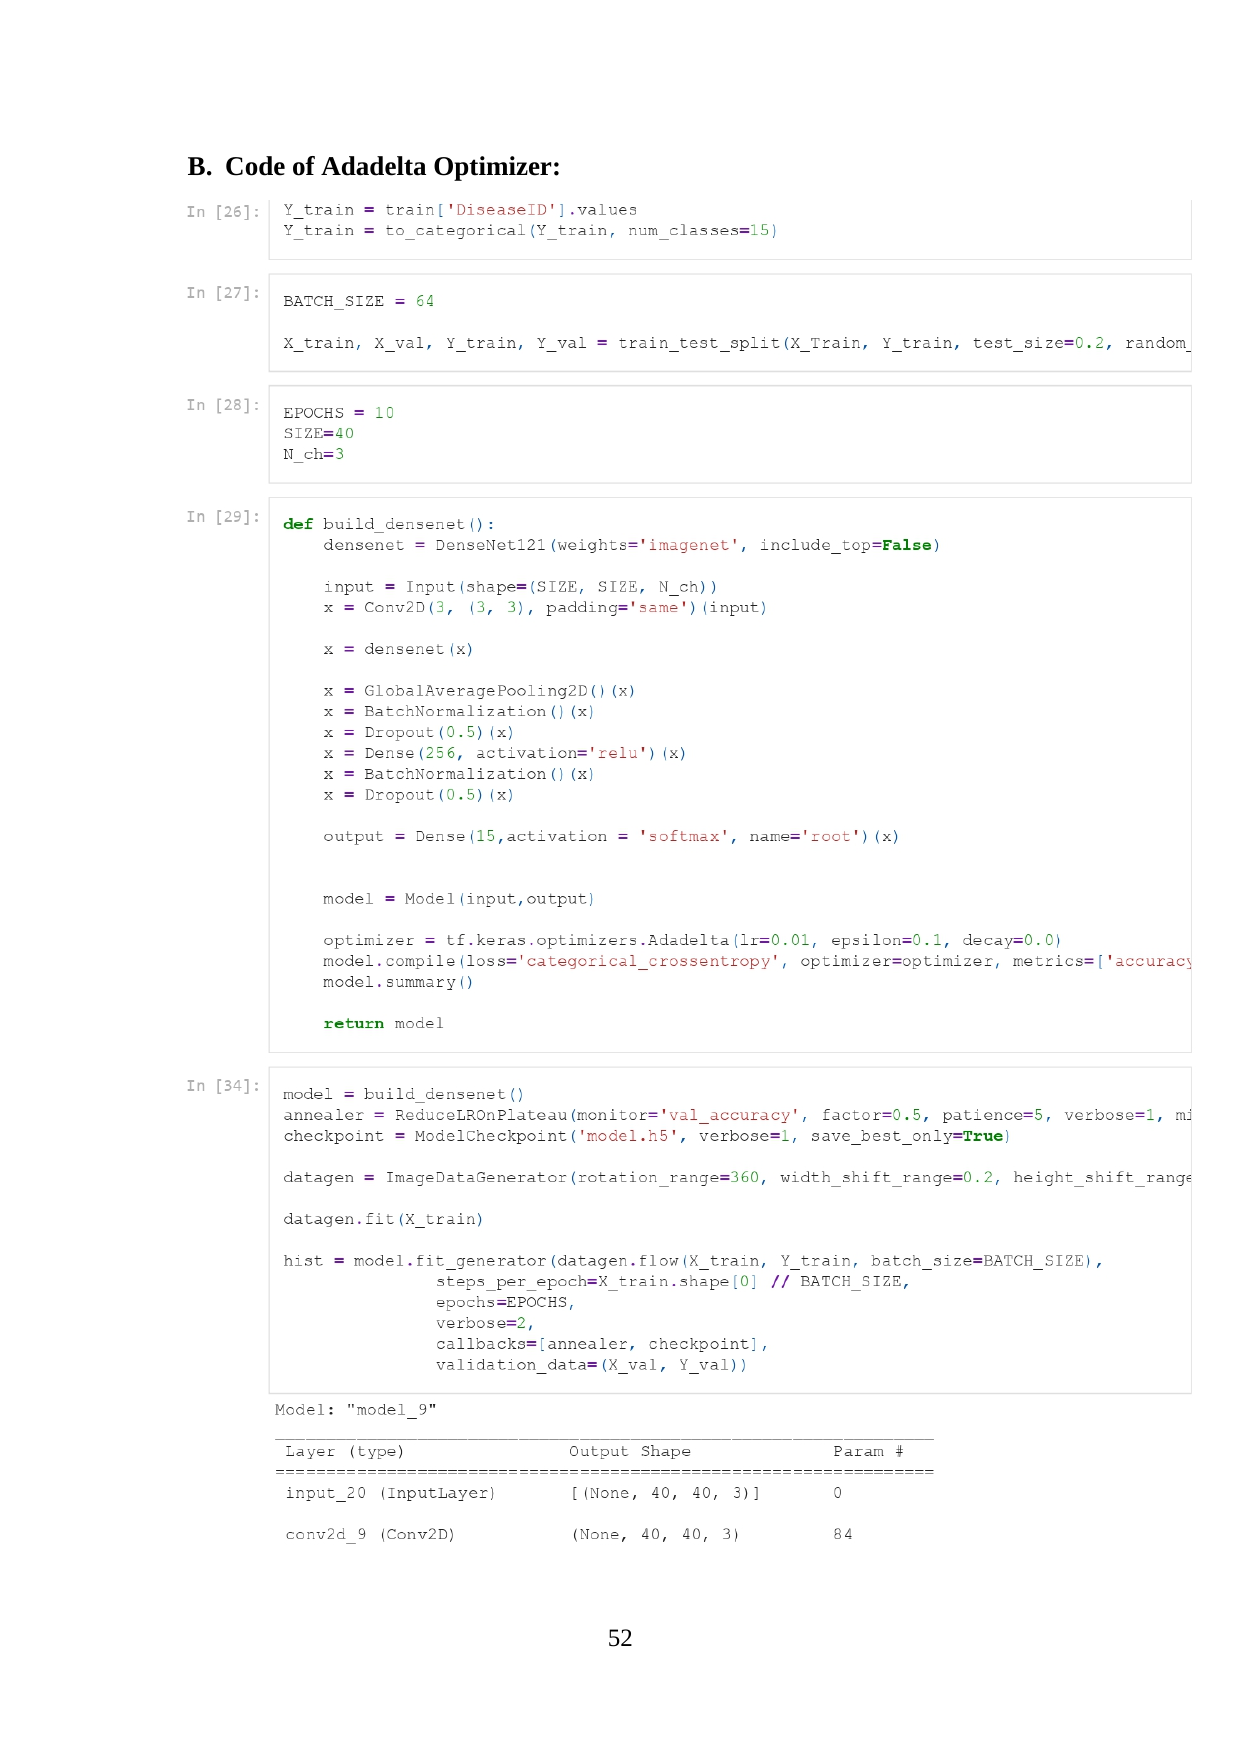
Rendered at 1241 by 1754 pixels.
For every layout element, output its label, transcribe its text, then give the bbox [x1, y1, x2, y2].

picture [150, 200, 1211, 1573]
subtitle Code of Adadelta Optimizer: [187, 150, 1090, 181]
